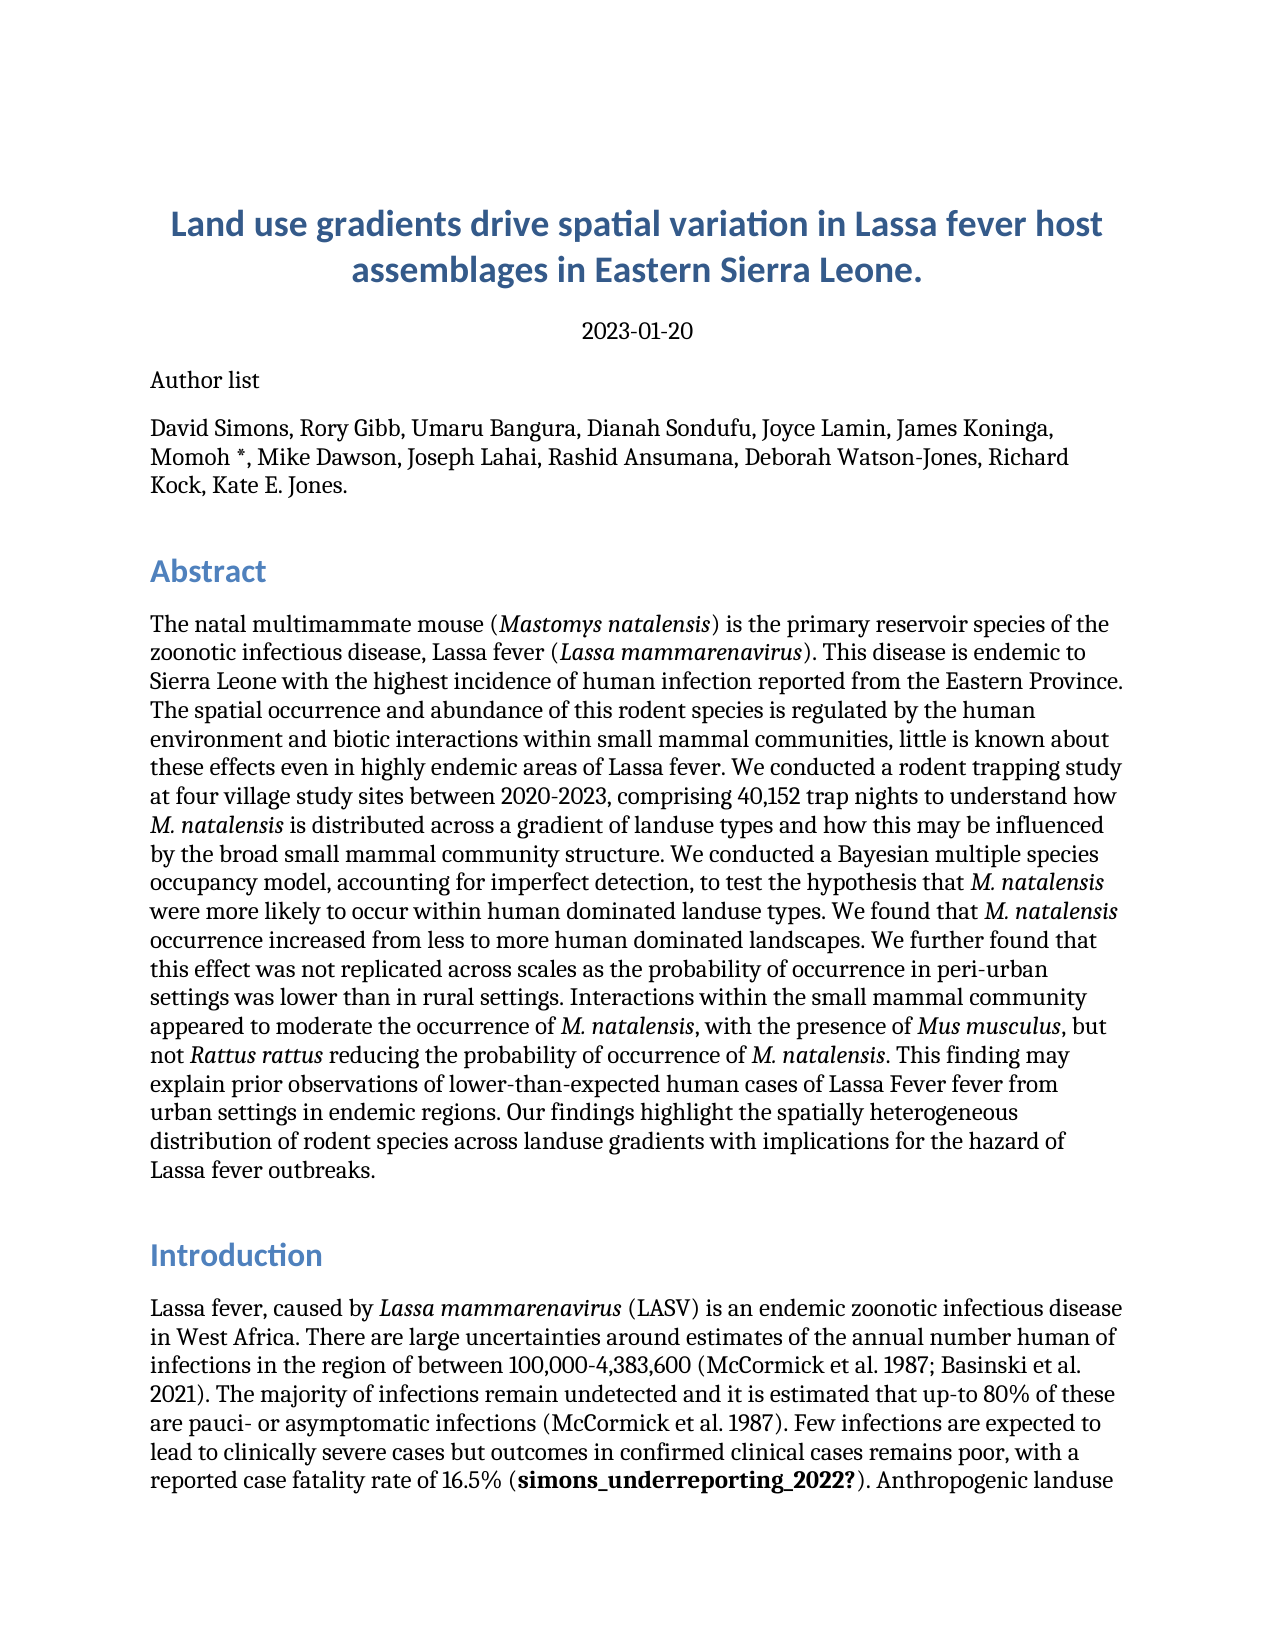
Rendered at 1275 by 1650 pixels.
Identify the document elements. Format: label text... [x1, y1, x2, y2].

text Author list [150, 366, 1125, 395]
subtitle Abstract [150, 550, 1125, 591]
subtitle Introduction [150, 1234, 1125, 1275]
title Land use gradients drive spatial variation in Lassa fever host assemblages in Eastern Sierra Leone. [150, 200, 1125, 292]
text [150, 1294, 1125, 1495]
text The natal multimammate mouse (Mastomys natalensis) is the primary reservoir species of the zoonotic infectious disease, Lassa fever (Lassa mammarenavirus). This disease is endemic to Sierra Leone with the highest incidence of human infection reported from the Eastern Province. The spatial occurrence and abundance of this rodent species is regulated by the human environment and biotic interactions within small mammal communities, little is known about these effects even in highly endemic areas of Lassa fever. We conducted a rodent trapping study at four village study sites between 2020-2023, comprising 40,152 trap nights to understand how M. natalensis is distributed across a gradient of landuse types and how this may be influenced by the broad small mammal community structure. We conducted a Bayesian multiple species occupancy model, accounting for imperfect detection, to test the hypothesis that M. natalensis were more likely to occur within human dominated landuse types. We found that M. natalensis occurrence increased from less to more human dominated landscapes. We further found that this effect was not replicated across scales as the probability of occurrence in peri-urban settings was lower than in rural settings. Interactions within the small mammal community appeared to moderate the occurrence of M. natalensis, with the presence of Mus musculus, but not Rattus rattus reducing the probability of occurrence of M. natalensis. This finding may explain prior observations of lower-than-expected human cases of Lassa Fever fever from urban settings in endemic regions. Our findings highlight the spatially heterogeneous distribution of rodent species across landuse gradients with implications for the hazard of Lassa fever outbreaks. [150, 609, 1125, 1184]
text 2023-01-20 [150, 317, 1125, 345]
text David Simons, Rory Gibb, Umaru Bangura, Dianah Sondufu, Joyce Lamin, James Koninga, Momoh *, Mike Dawson, Joseph Lahai, Rashid Ansumana, Deborah Watson-Jones, Richard Kock, Kate E. Jones. [150, 414, 1125, 500]
